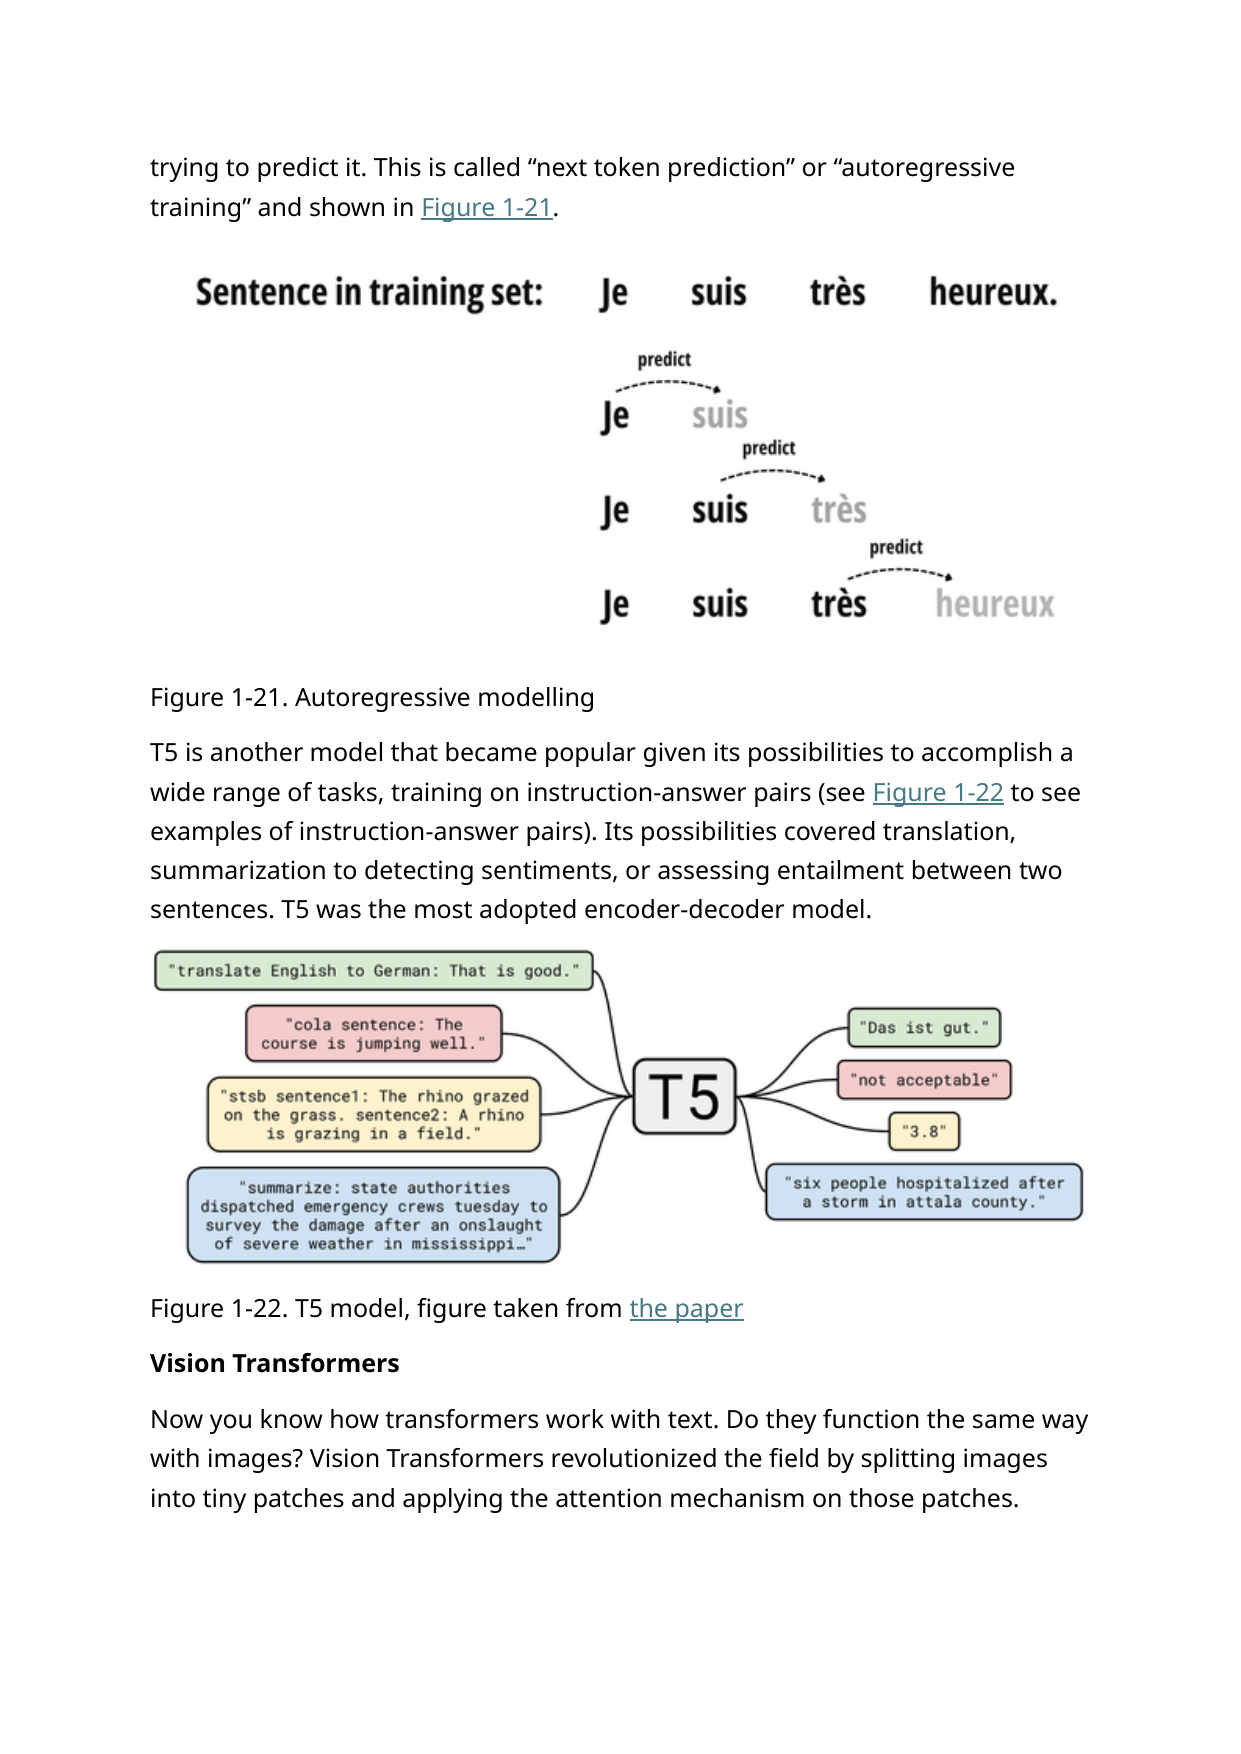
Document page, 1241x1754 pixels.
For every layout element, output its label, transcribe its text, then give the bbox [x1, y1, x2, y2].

picture [150, 245, 1088, 658]
text Vision Transformers [150, 1346, 1090, 1380]
text T5 is another model that became popular given its possibilities to accomplish a wide range of tasks, training on instruction-answer pairs (see Figure 1-22 to see examples of instruction-answer pairs). Its possibilities covered translation, summarization to detecting sentiments, or assessing entailment between two sentences. T5 was the most adopted encoder-decoder model. [150, 735, 1090, 926]
text Figure 1-22. T5 model, figure taken from the paper [150, 1290, 1090, 1324]
text Figure 1-21. Autoregressive modelling [150, 679, 1090, 713]
picture [150, 947, 1088, 1269]
text Now you know how transformers work with text. Do they function the same way with images? Vision Transformers revolutionized the field by splitting images into tiny patches and applying the attention mechanism on those patches. [150, 1402, 1090, 1514]
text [150, 150, 1090, 223]
